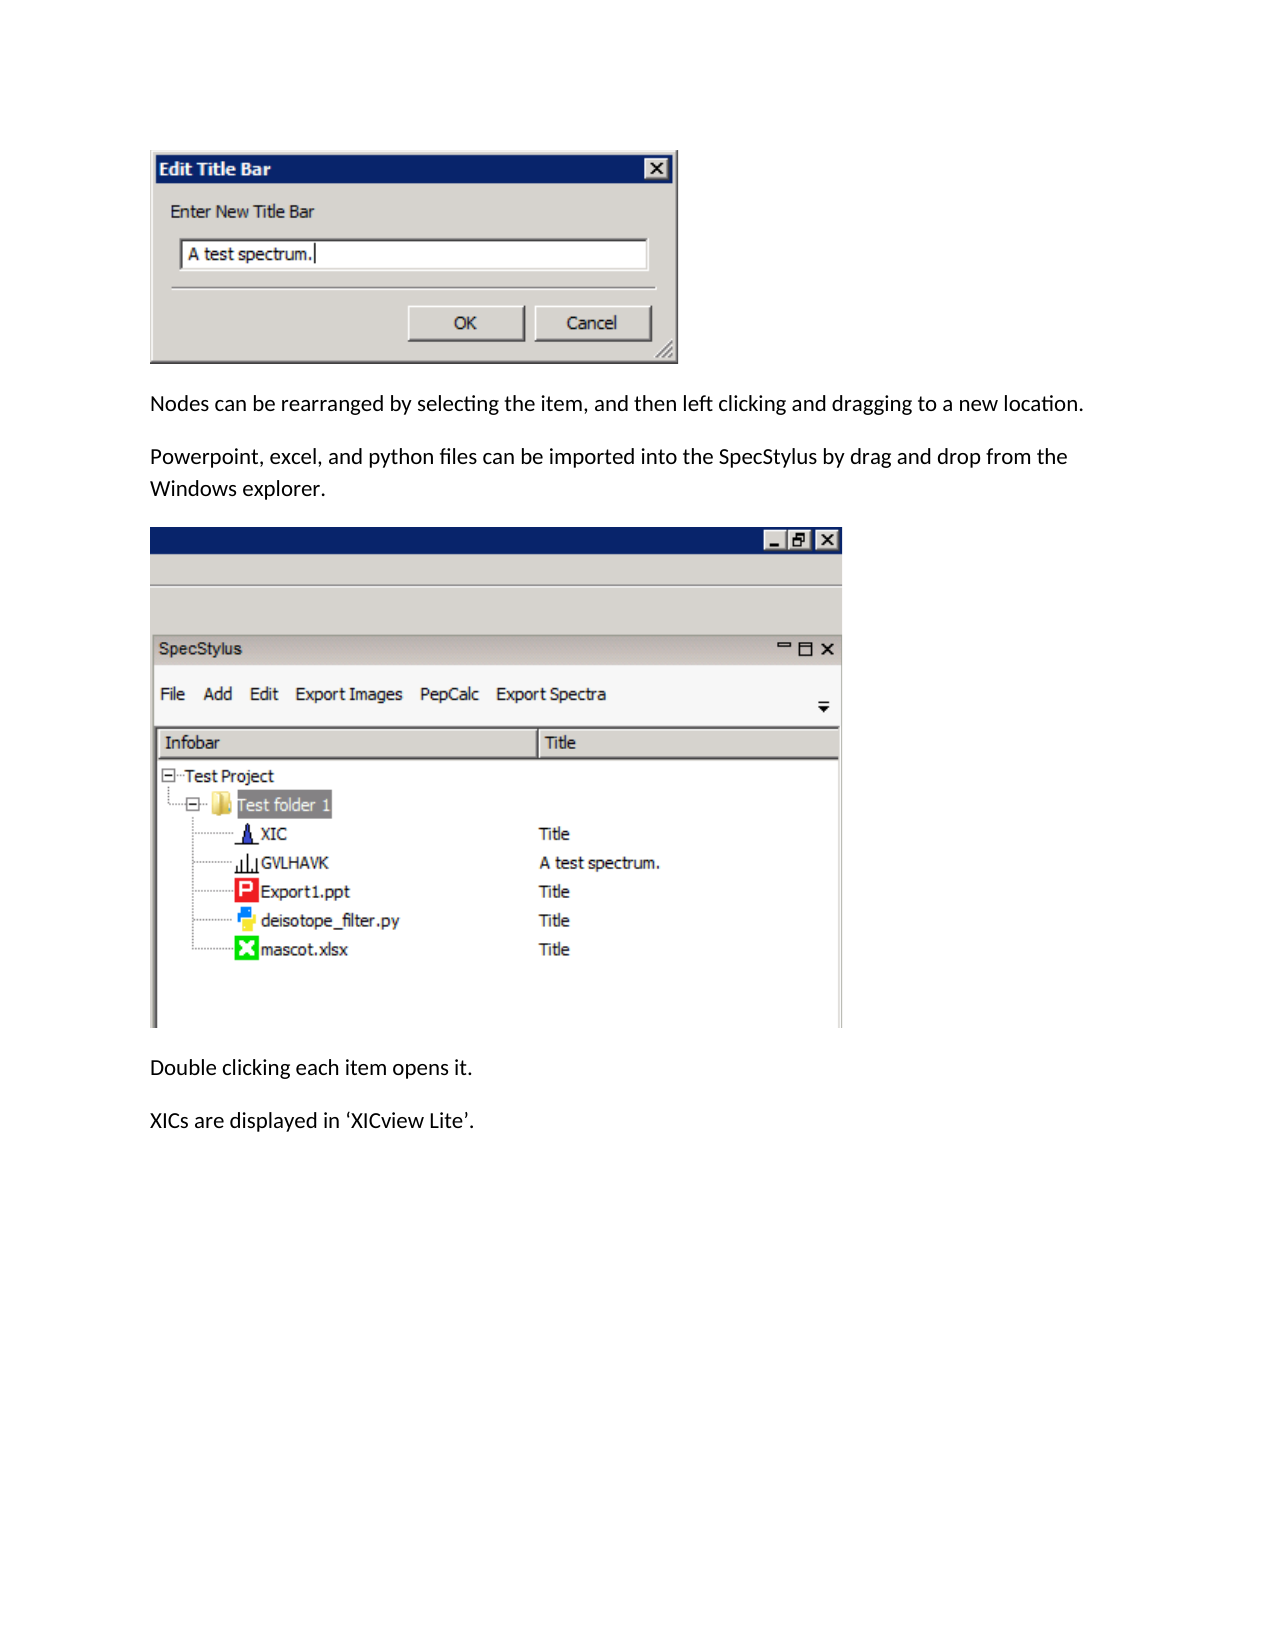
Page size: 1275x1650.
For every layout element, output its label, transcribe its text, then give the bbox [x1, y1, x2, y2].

text Powerpoint, excel, and python files can be imported into the SpecStylus by drag and drop from the Windows explorer. [150, 442, 1125, 502]
picture [150, 527, 843, 1028]
text Double clicking each item opens it. [150, 1053, 1125, 1081]
text Nodes can be rearranged by selecting the item, and then left clicking and dragging to a new location. [150, 389, 1125, 417]
text XICs are displayed in ‘XICview Lite’. [150, 1106, 1125, 1134]
picture [150, 150, 679, 364]
